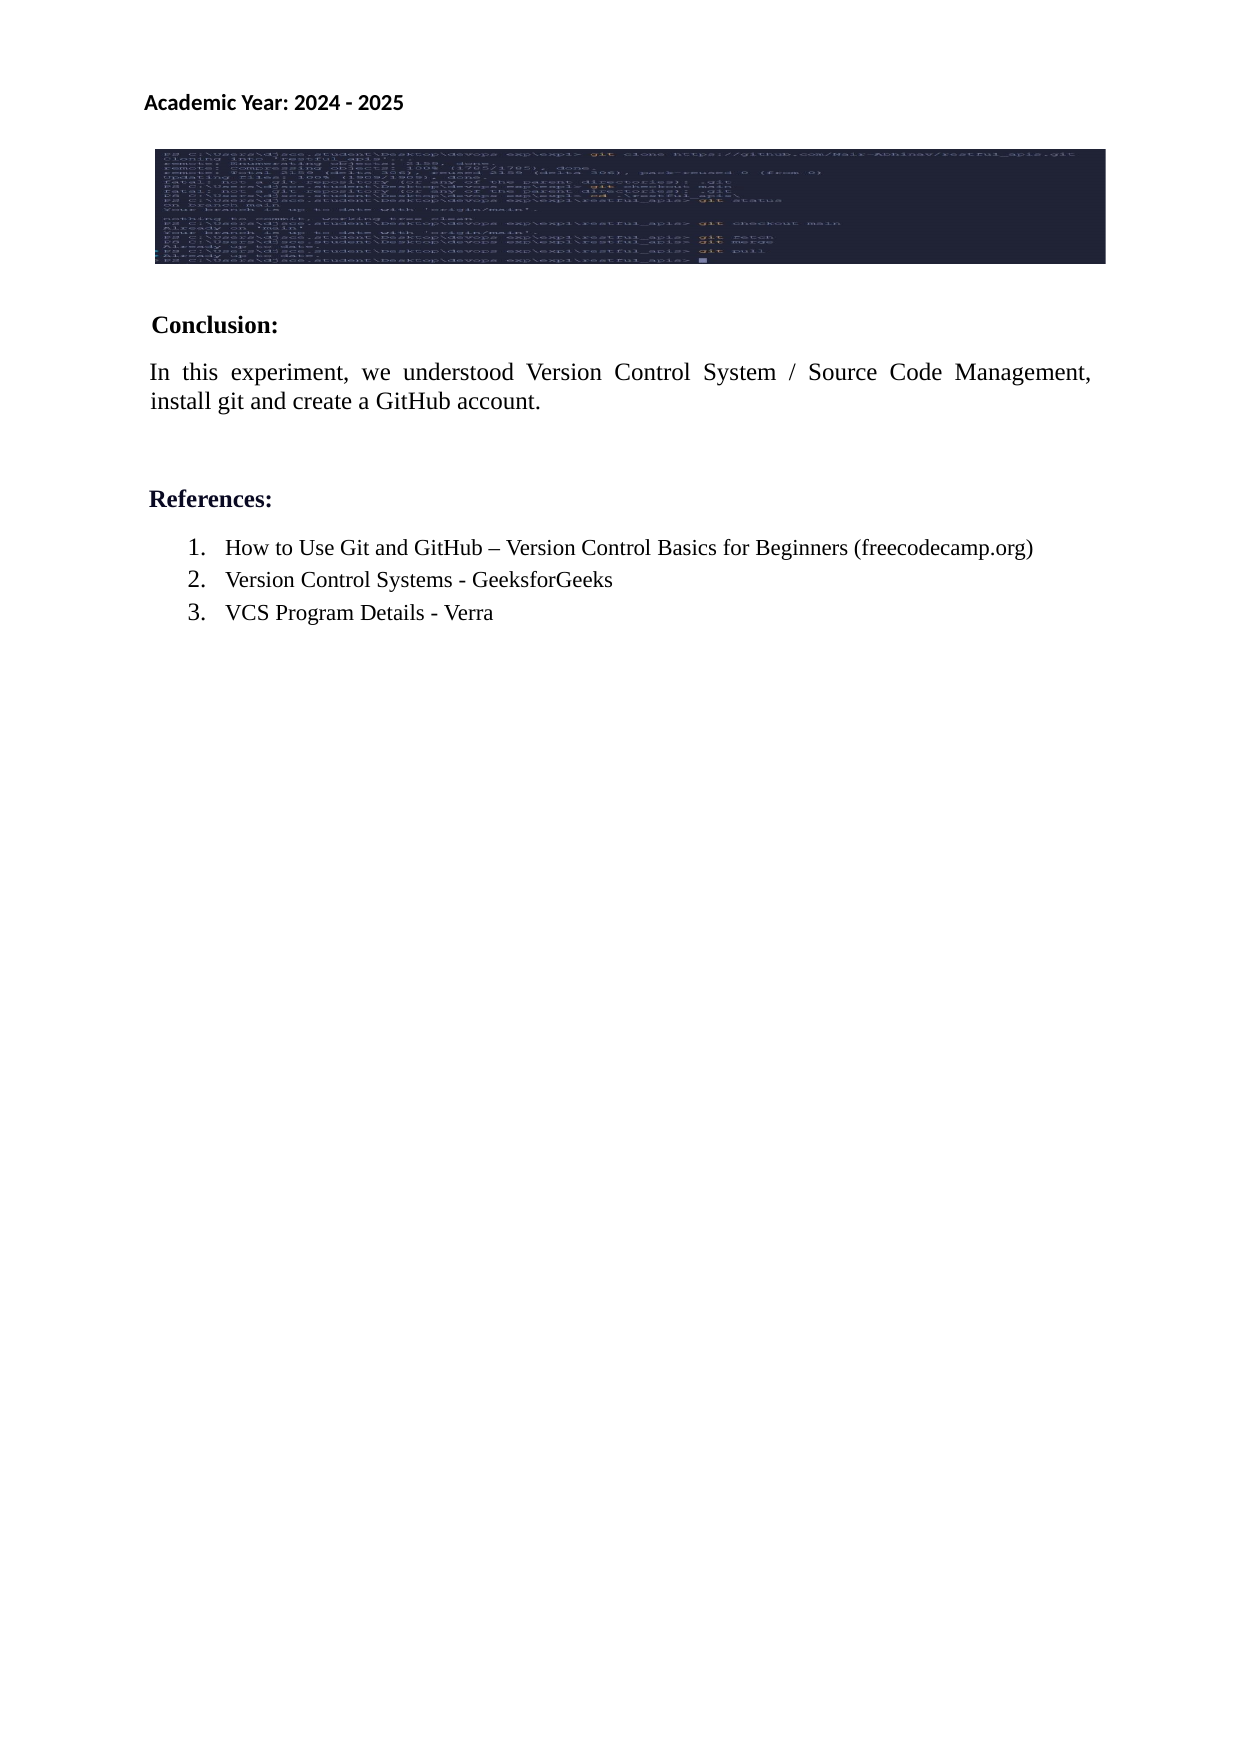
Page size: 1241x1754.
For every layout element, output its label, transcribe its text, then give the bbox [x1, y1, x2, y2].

text Conclusion: [151, 310, 1093, 338]
list VCS Program Details - Verra [187, 597, 1066, 625]
list Version Control Systems - GeeksforGeeks [187, 564, 1066, 593]
text In this experiment, we understood Version Control System / Source Code Management, install git and create a GitHub account. [149, 357, 1092, 415]
picture [155, 149, 1106, 264]
text References: [148, 484, 1106, 513]
list How to Use Git and GitHub – Version Control Basics for Beginners (freecodecamp.org) [187, 532, 1066, 561]
